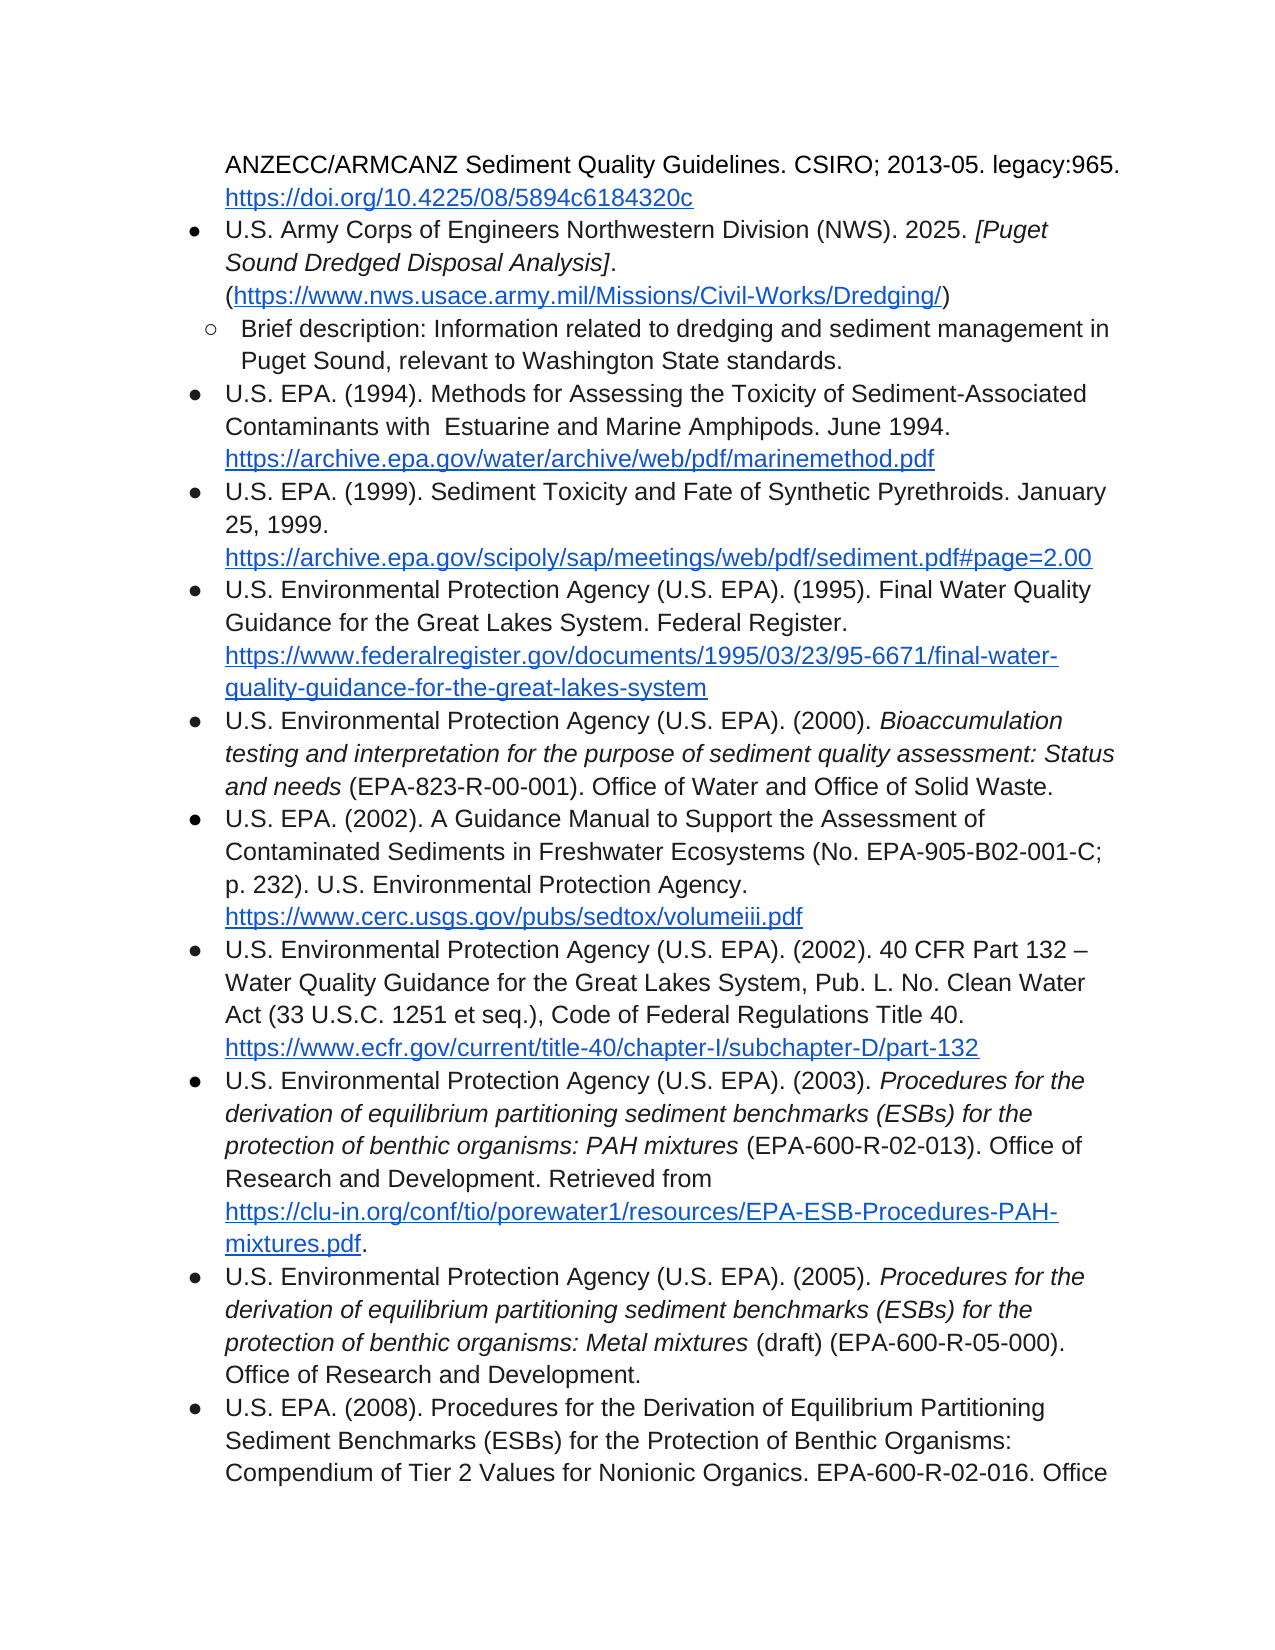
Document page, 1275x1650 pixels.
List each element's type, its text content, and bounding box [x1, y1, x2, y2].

list U.S. Environmental Protection Agency (U.S. EPA). (2003). Procedures for the derivation of equilibrium partitioning sediment benchmarks (ESBs) for the protection of benthic organisms: PAH mixtures (EPA-600-R-02-013). Office of Research and Development. Retrieved from https://clu-in.org/conf/tio/porewater1/resources/EPA-ESB-Procedures-PAH-mixtures.pdf. [187, 1066, 1125, 1258]
list U.S. Environmental Protection Agency (U.S. EPA). (2005). Procedures for the derivation of equilibrium partitioning sediment benchmarks (ESBs) for the protection of benthic organisms: Metal mixtures (draft) (EPA-600-R-05-000). Office of Research and Development. [187, 1262, 1125, 1389]
list U.S. Army Corps of Engineers Northwestern Division (NWS). 2025. [Puget Sound Dredged Disposal Analysis]. (https://www.nws.usace.army.mil/Missions/Civil-Works/Dredging/) [187, 215, 1125, 309]
list U.S. EPA. (1999). Sediment Toxicity and Fate of Synthetic Pyrethroids. January 25, 1999. https://archive.epa.gov/scipoly/sap/meetings/web/pdf/sediment.pdf#page=2.00 [187, 477, 1125, 571]
list U.S. Environmental Protection Agency (U.S. EPA). (2000). Bioaccumulation testing and interpretation for the purpose of sediment quality assessment: Status and needs (EPA-823-R-00-001). Office of Water and Office of Solid Waste. [187, 706, 1125, 800]
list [187, 150, 1125, 211]
list U.S. EPA. (2002). A Guidance Manual to Support the Assessment of Contaminated Sediments in Freshwater Ecosystems (No. EPA-905-B02-001-C; p. 232). U.S. Environmental Protection Agency. https://www.cerc.usgs.gov/pubs/sedtox/volumeiii.pdf [187, 804, 1125, 931]
list U.S. Environmental Protection Agency (U.S. EPA). (2002). 40 CFR Part 132 – Water Quality Guidance for the Great Lakes System, Pub. L. No. Clean Water Act (33 U.S.C. 1251 et seq.), Code of Federal Regulations Title 40. https://www.ecfr.gov/current/title-40/chapter-I/subchapter-D/part-132 [187, 935, 1125, 1062]
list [187, 1393, 1125, 1487]
list U.S. Environmental Protection Agency (U.S. EPA). (1995). Final Water Quality Guidance for the Great Lakes System. Federal Register. https://www.federalregister.gov/documents/1995/03/23/95-6671/final-water-quality-guidance-for-the-great-lakes-system [187, 575, 1125, 702]
list U.S. EPA. (1994). Methods for Assessing the Toxicity of Sediment-Associated Contaminants with Estuarine and Marine Amphipods. June 1994. https://archive.epa.gov/water/archive/web/pdf/marinemethod.pdf [187, 379, 1125, 473]
list Brief description: Information related to dredging and sediment management in Puget Sound, relevant to Washington State standards. [203, 313, 1125, 375]
